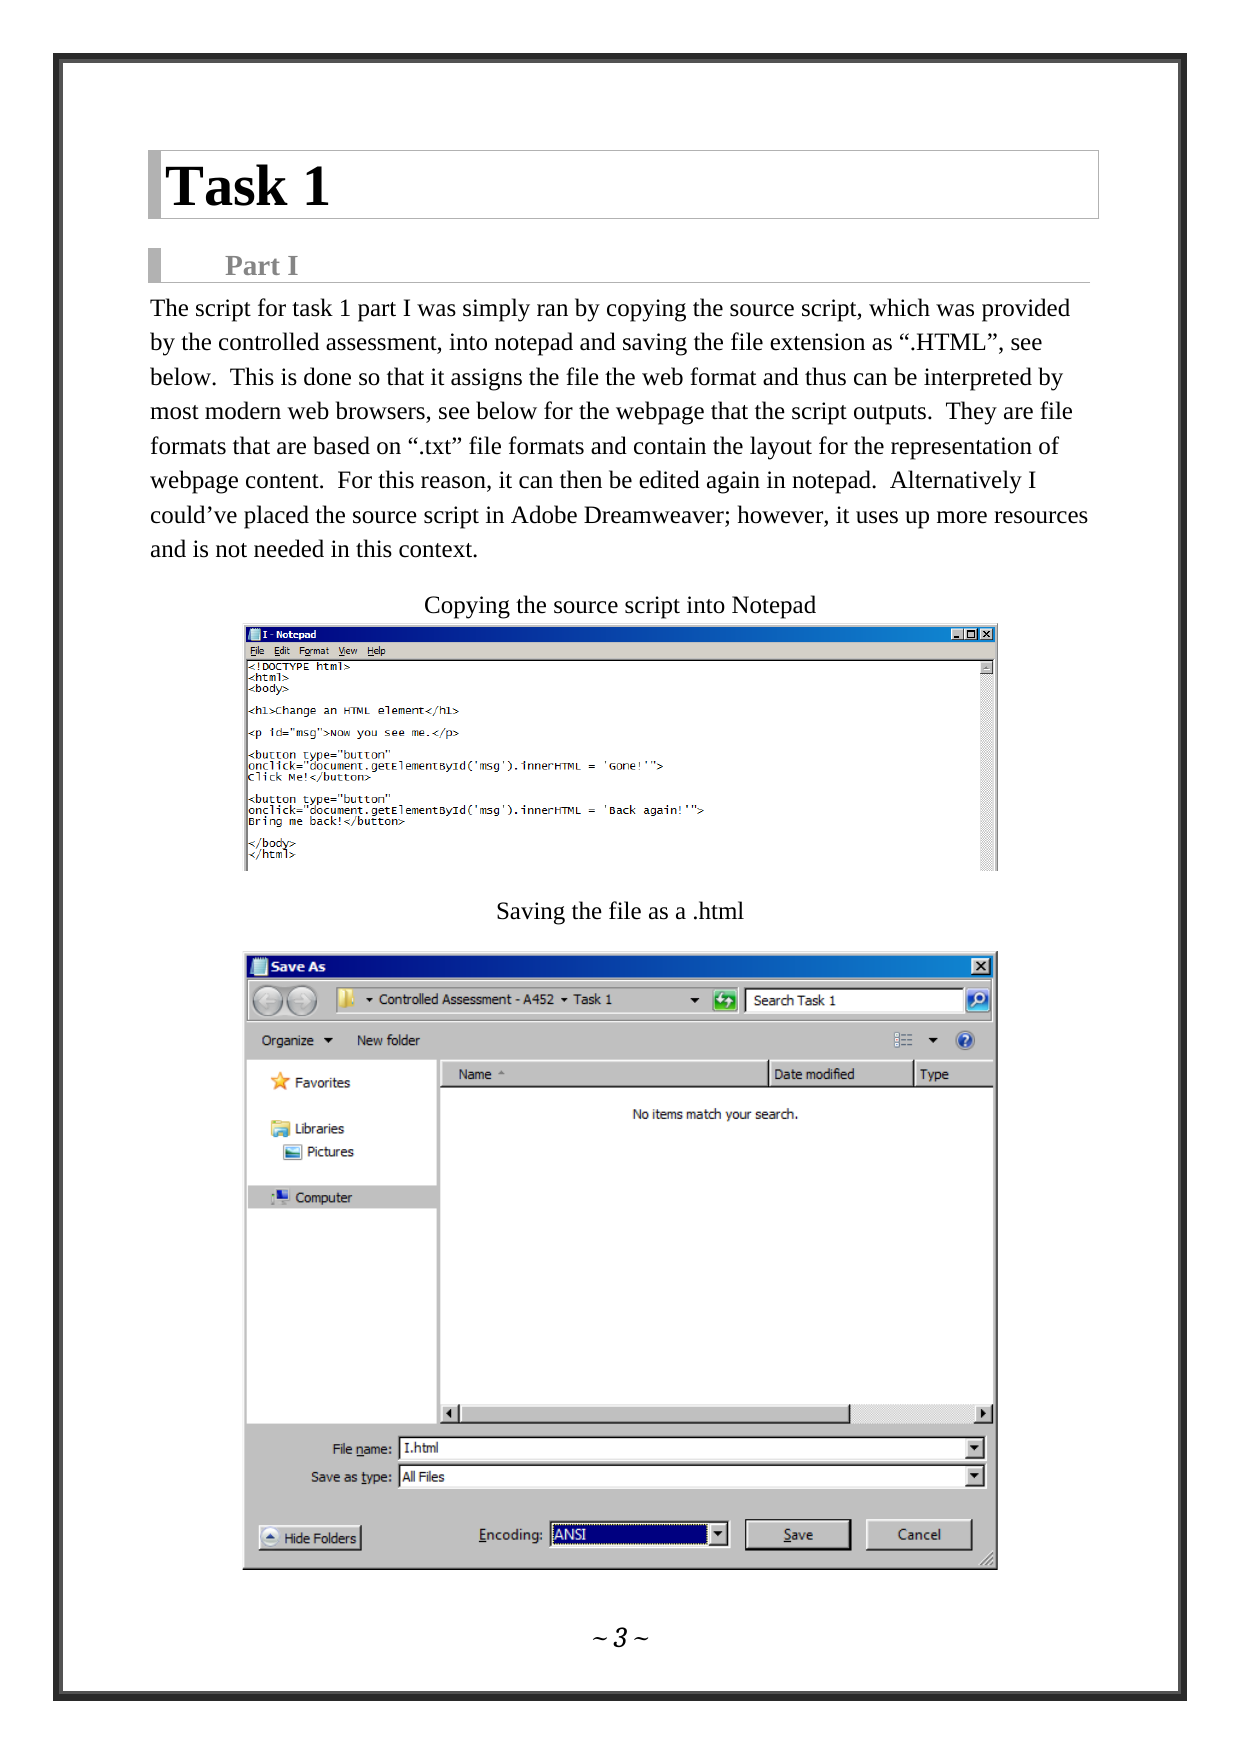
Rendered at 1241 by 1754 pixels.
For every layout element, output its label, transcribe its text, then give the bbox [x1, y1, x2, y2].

picture [242, 623, 998, 871]
subtitle Task 1 [161, 151, 1098, 218]
text Saving the file as a .html [150, 896, 1090, 924]
subtitle Part I [161, 248, 1090, 282]
picture [242, 951, 998, 1570]
text The script for task 1 part I was simply ran by copying the source script, which was provided by the controlled assessment, into notepad and saving the file extension as “.HTML”, see below. This is done so that it assigns the file the web format and thus can be interpreted by most modern web browsers, see below for the webpage that the script outputs. They are file formats that are based on “.txt” file formats and contain the layout for the representation of webpage content. For this reason, it can then be edited again in notepad. Alternatively I could’ve placed the source script in Adobe Dreamweaver; however, it uses up more resources and is not needed in this context. [150, 293, 1090, 563]
